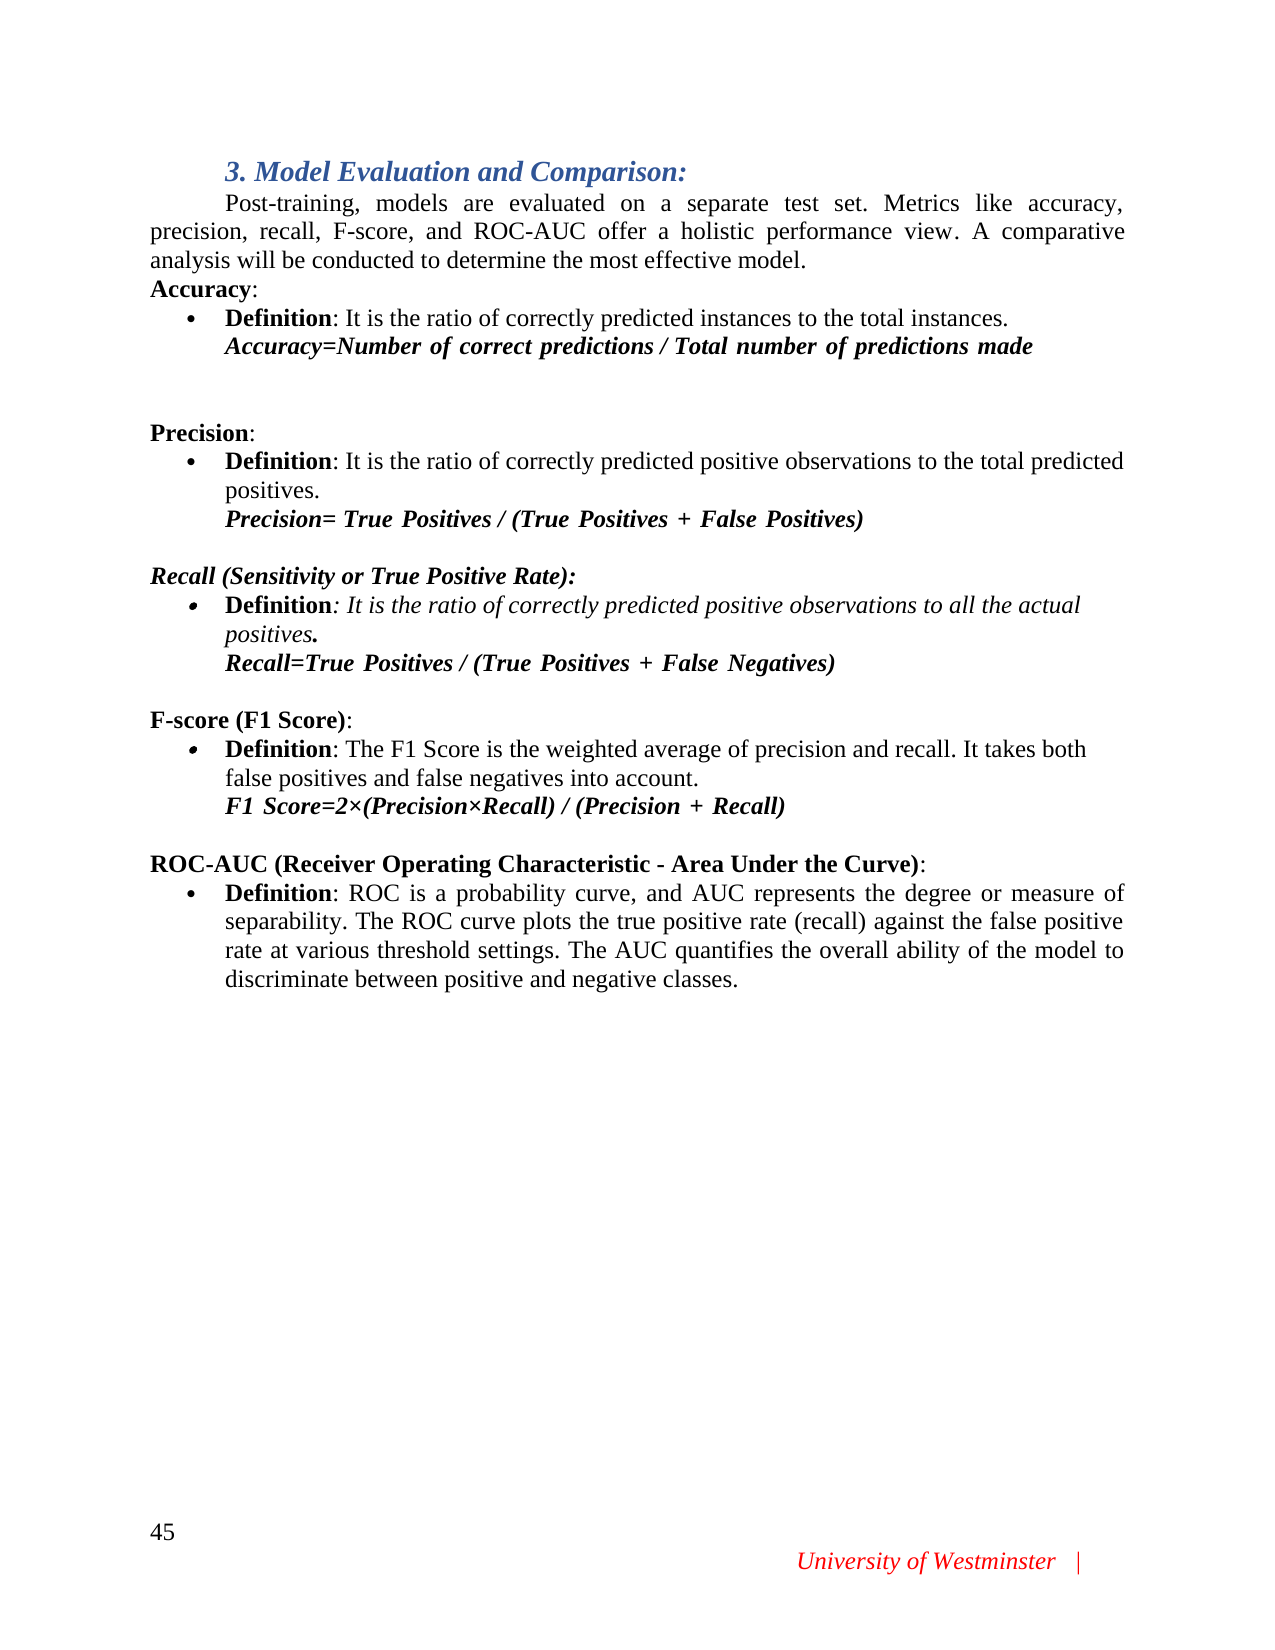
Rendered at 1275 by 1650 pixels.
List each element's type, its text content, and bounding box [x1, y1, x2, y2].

text Precision: [150, 418, 1125, 446]
list Definition: It is the ratio of correctly predicted instances to the total instances. Accuracy=Number of correct predictions / Total number of predictions made [187, 303, 1125, 360]
text F-score (F1 Score): [150, 705, 1125, 734]
text Recall (Sensitivity or True Positive Rate): [150, 561, 1125, 590]
text F1 Score=2×(Precision×Recall) / (Precision + Recall) [225, 791, 1125, 820]
list Definition: It is the ratio of correctly predicted positive observations to the total predicted positives. [187, 446, 1125, 504]
list Definition: The F1 Score is the weighted average of precision and recall. It takes both false positives and false negatives into account. [187, 734, 1125, 791]
text Accuracy: [150, 274, 1125, 303]
list Definition: ROC is a probability curve, and AUC represents the degree or measure of separability. The ROC curve plots the true positive rate (recall) against the false positive rate at various threshold settings. The AUC quantifies the overall ability of the model to discriminate between positive and negative classes. [187, 878, 1125, 993]
text Precision= True Positives / (True Positives + False Positives) [225, 504, 1125, 533]
list Definition: It is the ratio of correctly predicted positive observations to all the actual positives. [187, 590, 1125, 648]
text ROC-AUC (Receiver Operating Characteristic - Area Under the Curve): [150, 849, 1125, 878]
text Post-training, models are evaluated on a separate test set. Metrics like accuracy, precision, recall, F-score, and ROC-AUC offer a holistic performance view. A comparative analysis will be conducted to determine the most effective model. [150, 188, 1125, 274]
subtitle 3. Model Evaluation and Comparison: [150, 154, 1125, 188]
text Recall=True Positives / (True Positives + False Negatives) [225, 648, 1125, 676]
